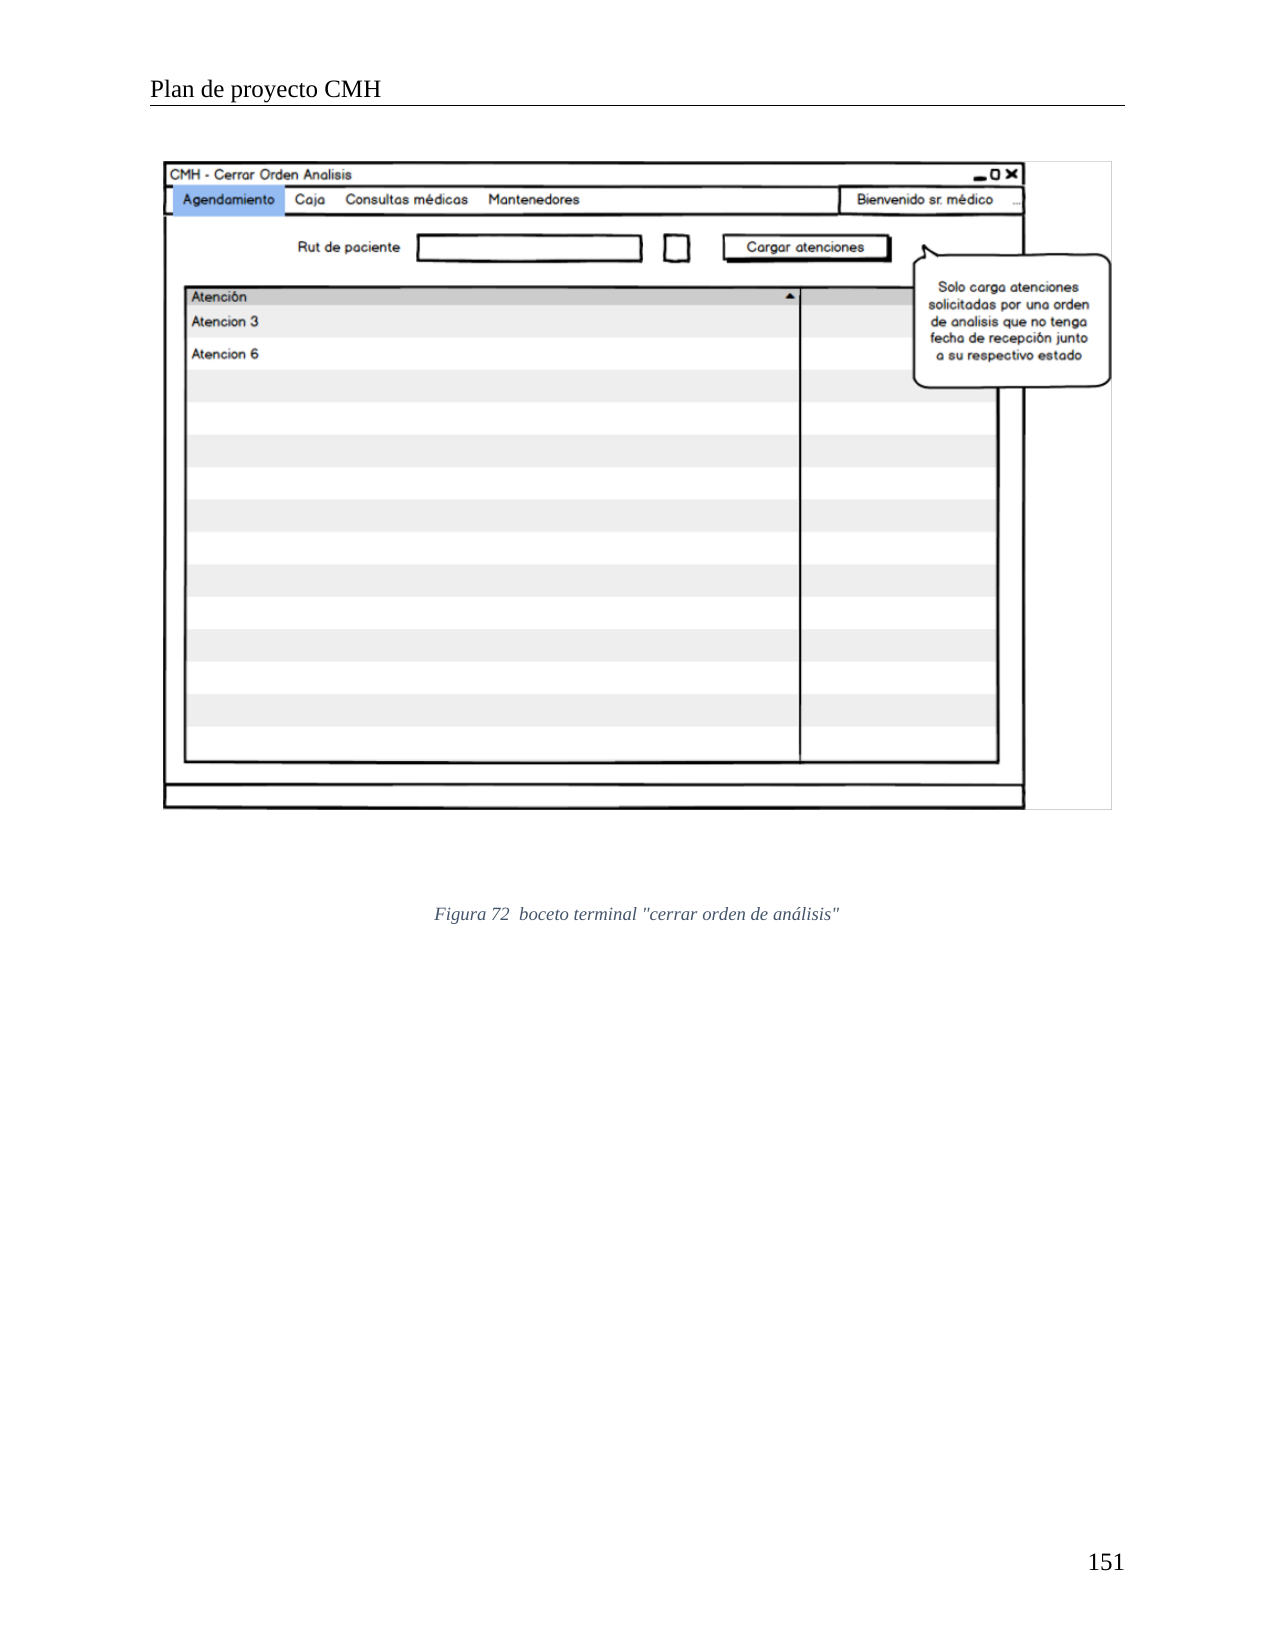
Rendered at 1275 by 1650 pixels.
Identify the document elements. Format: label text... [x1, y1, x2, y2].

text Figura 72 boceto terminal "cerrar orden de análisis" [150, 902, 1125, 924]
picture [151, 150, 1124, 903]
